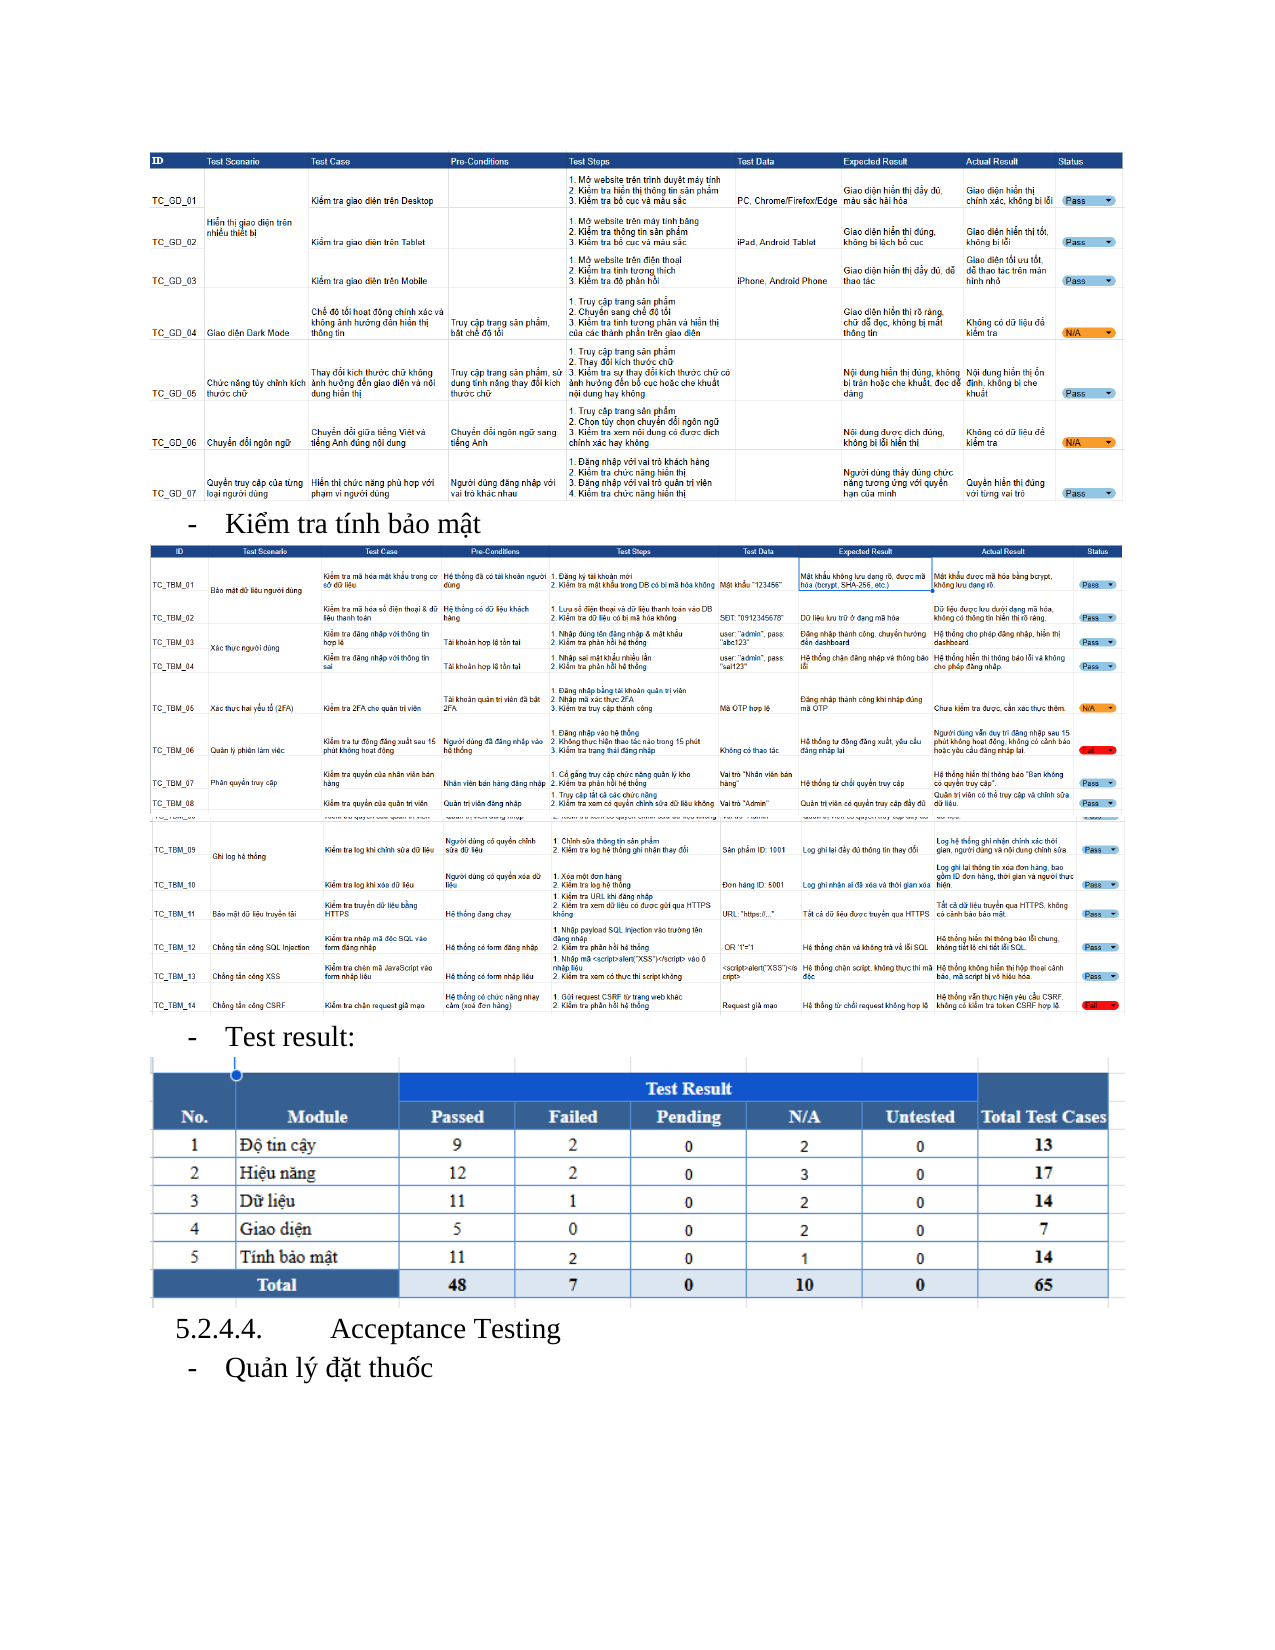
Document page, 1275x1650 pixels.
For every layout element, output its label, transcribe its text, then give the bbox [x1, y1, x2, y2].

list Quản lý đặt thuốc [187, 1350, 1125, 1383]
list Test result: [187, 1019, 1125, 1052]
list Acceptance Testing [263, 1311, 1125, 1345]
list Kiểm tra tính bảo mật [187, 506, 1125, 539]
picture [150, 150, 1125, 502]
picture [150, 544, 1125, 814]
picture [150, 1057, 1125, 1308]
picture [150, 817, 1125, 1015]
